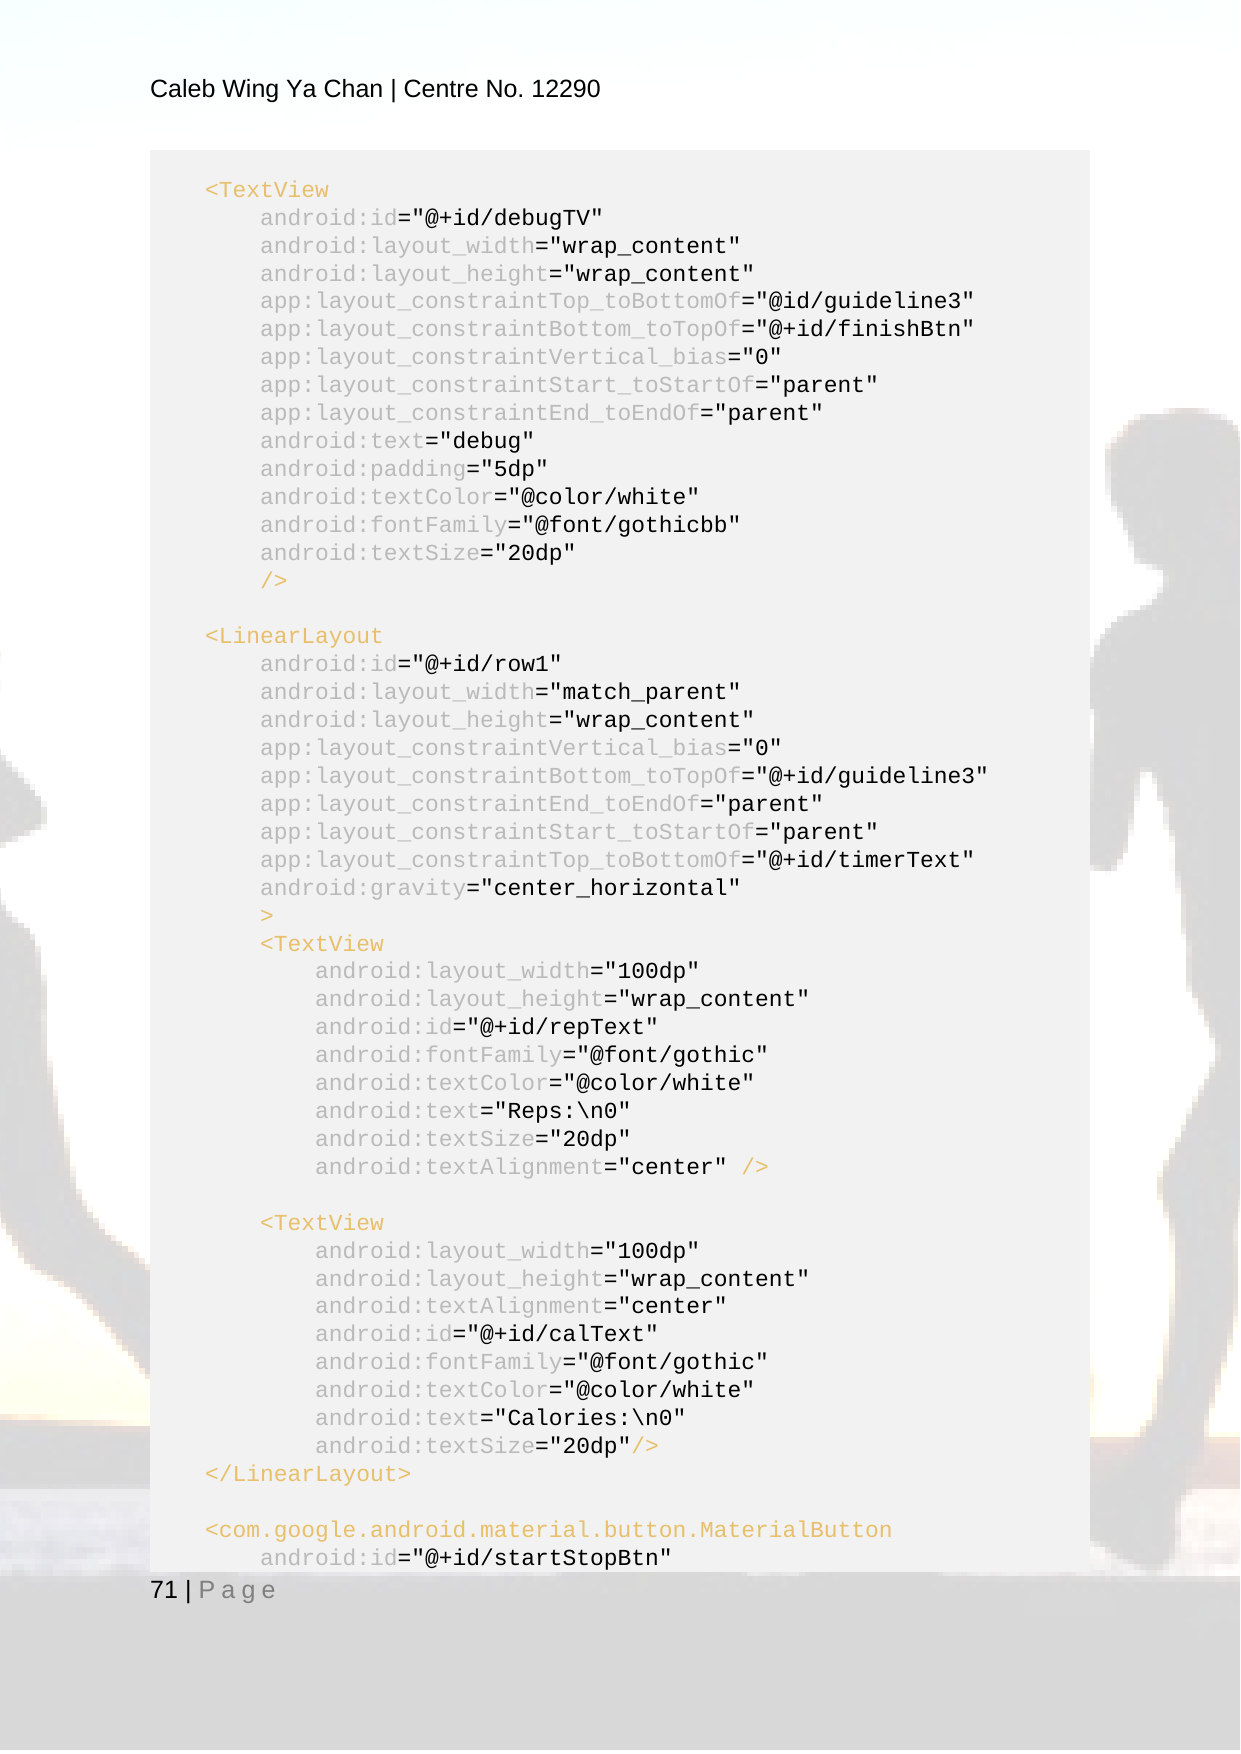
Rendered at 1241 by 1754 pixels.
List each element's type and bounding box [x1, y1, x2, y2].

text [150, 150, 1090, 1572]
